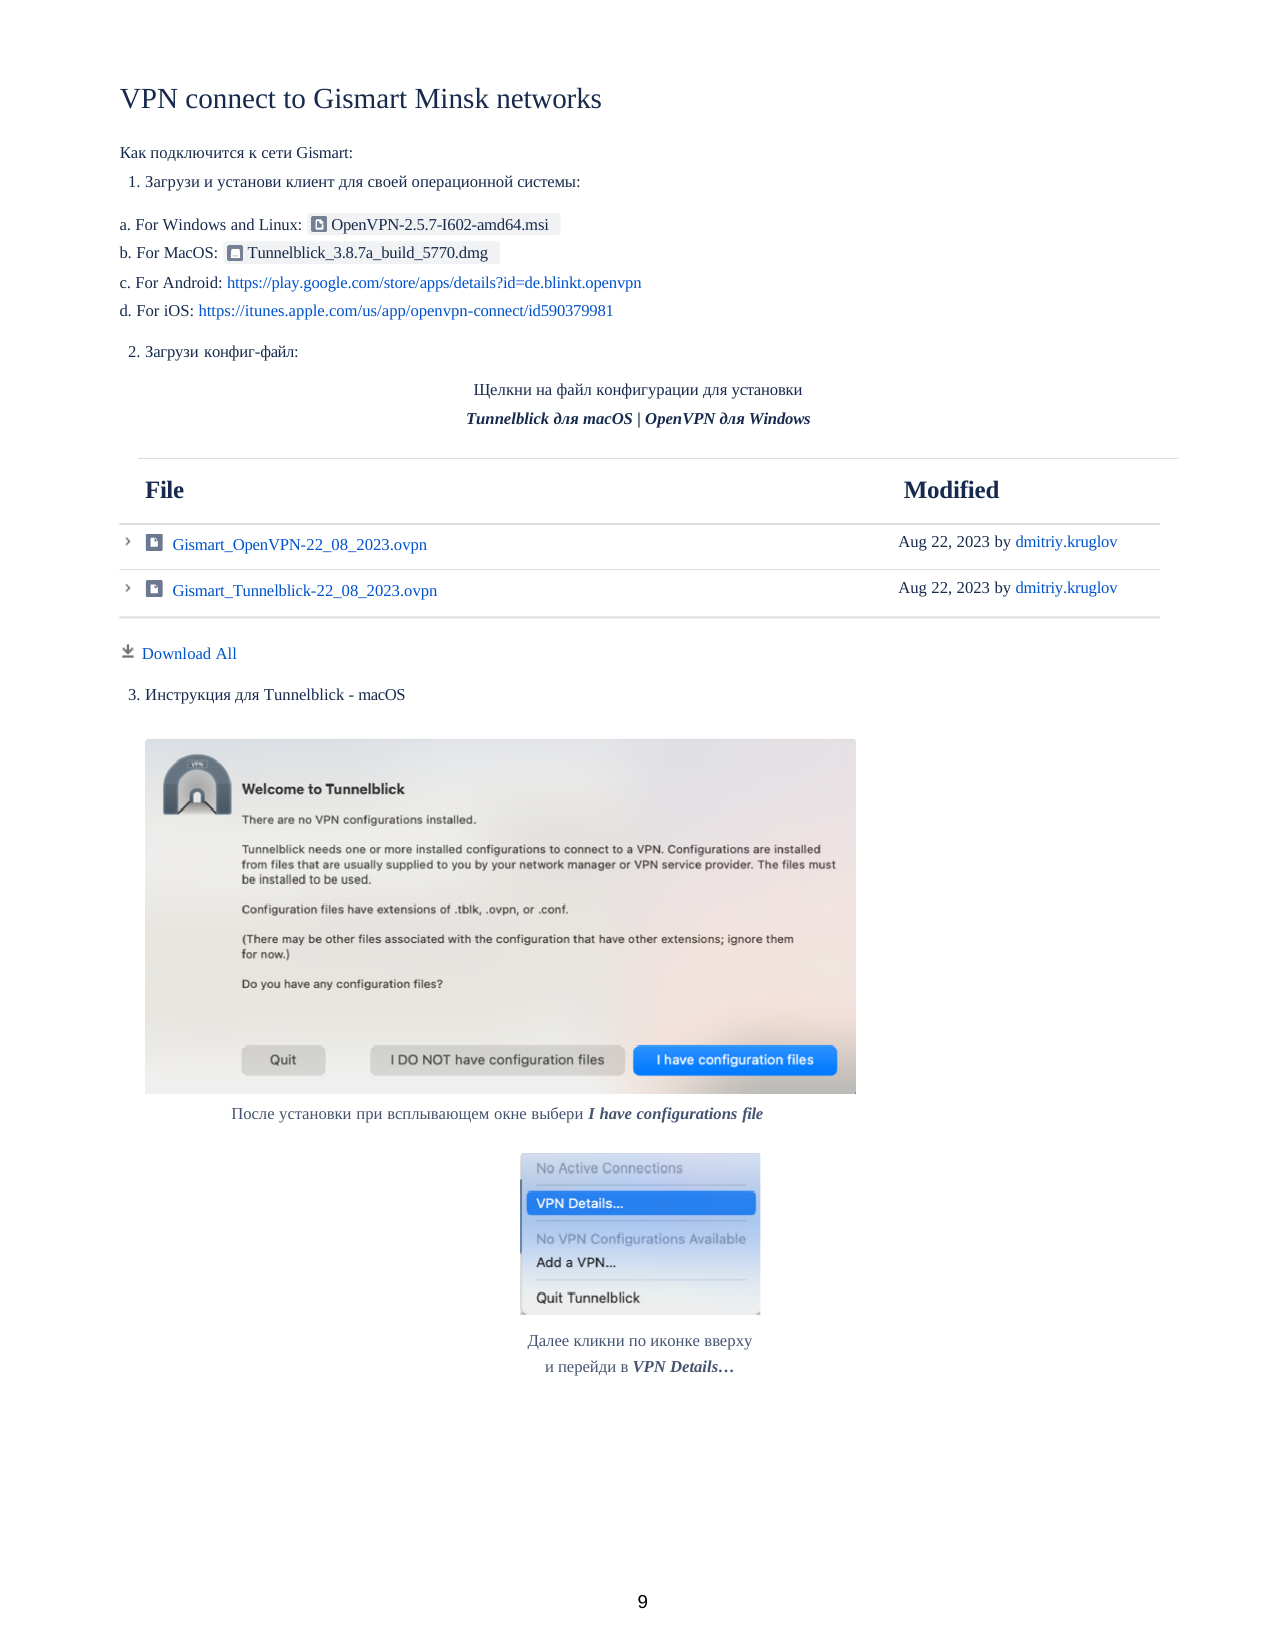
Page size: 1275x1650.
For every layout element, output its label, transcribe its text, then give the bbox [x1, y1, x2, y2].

picture [119, 534, 137, 551]
picture [520, 1152, 761, 1315]
list For Windows and Linux: OpenVPN-2.5.7-I602-amd64.msi [119, 214, 1171, 233]
text Щелкни на файл конфигурации для установки [473, 380, 1171, 399]
text Gismart_OpenVPN-22_08_2023.ovpn Aug 22, 2023 by dmitriy.kruglov [119, 530, 1171, 557]
list Загрузи конфиг-файл: [128, 342, 306, 361]
subtitle VPN connect to Gismart Minsk networks [119, 82, 1171, 115]
text File Modified [145, 475, 1171, 504]
picture [145, 534, 163, 551]
text Gismart_Tunnelblick-22_08_2023.ovpn Aug 22, 2023 by dmitriy.kruglov [119, 576, 1171, 603]
list Инструкция для Tunnelblick - macOS [128, 685, 1171, 704]
text Download All [119, 642, 1171, 666]
list For Android: https://play.google.com/store/apps/details?id=de.blinkt.openvpn [119, 273, 1171, 292]
text Как подключится к сети Gismart: [119, 143, 1171, 162]
text Далее кликни по иконке вверху и перейди в VPN Details… [526, 1315, 753, 1376]
picture [145, 580, 163, 597]
text Tunnelblick для macOS | OpenVPN для Windows [466, 409, 1171, 428]
list For iOS: https://itunes.apple.com/us/app/openvpn-connect/id590379981 [119, 301, 1171, 320]
picture [119, 642, 137, 660]
picture [119, 580, 137, 597]
list For MacOS: Tunnelblick_3.8.7a_build_5770.dmg [119, 243, 1171, 262]
list Загрузи и установи клиент для своей операционной системы: [128, 172, 1171, 191]
picture [145, 738, 856, 1094]
